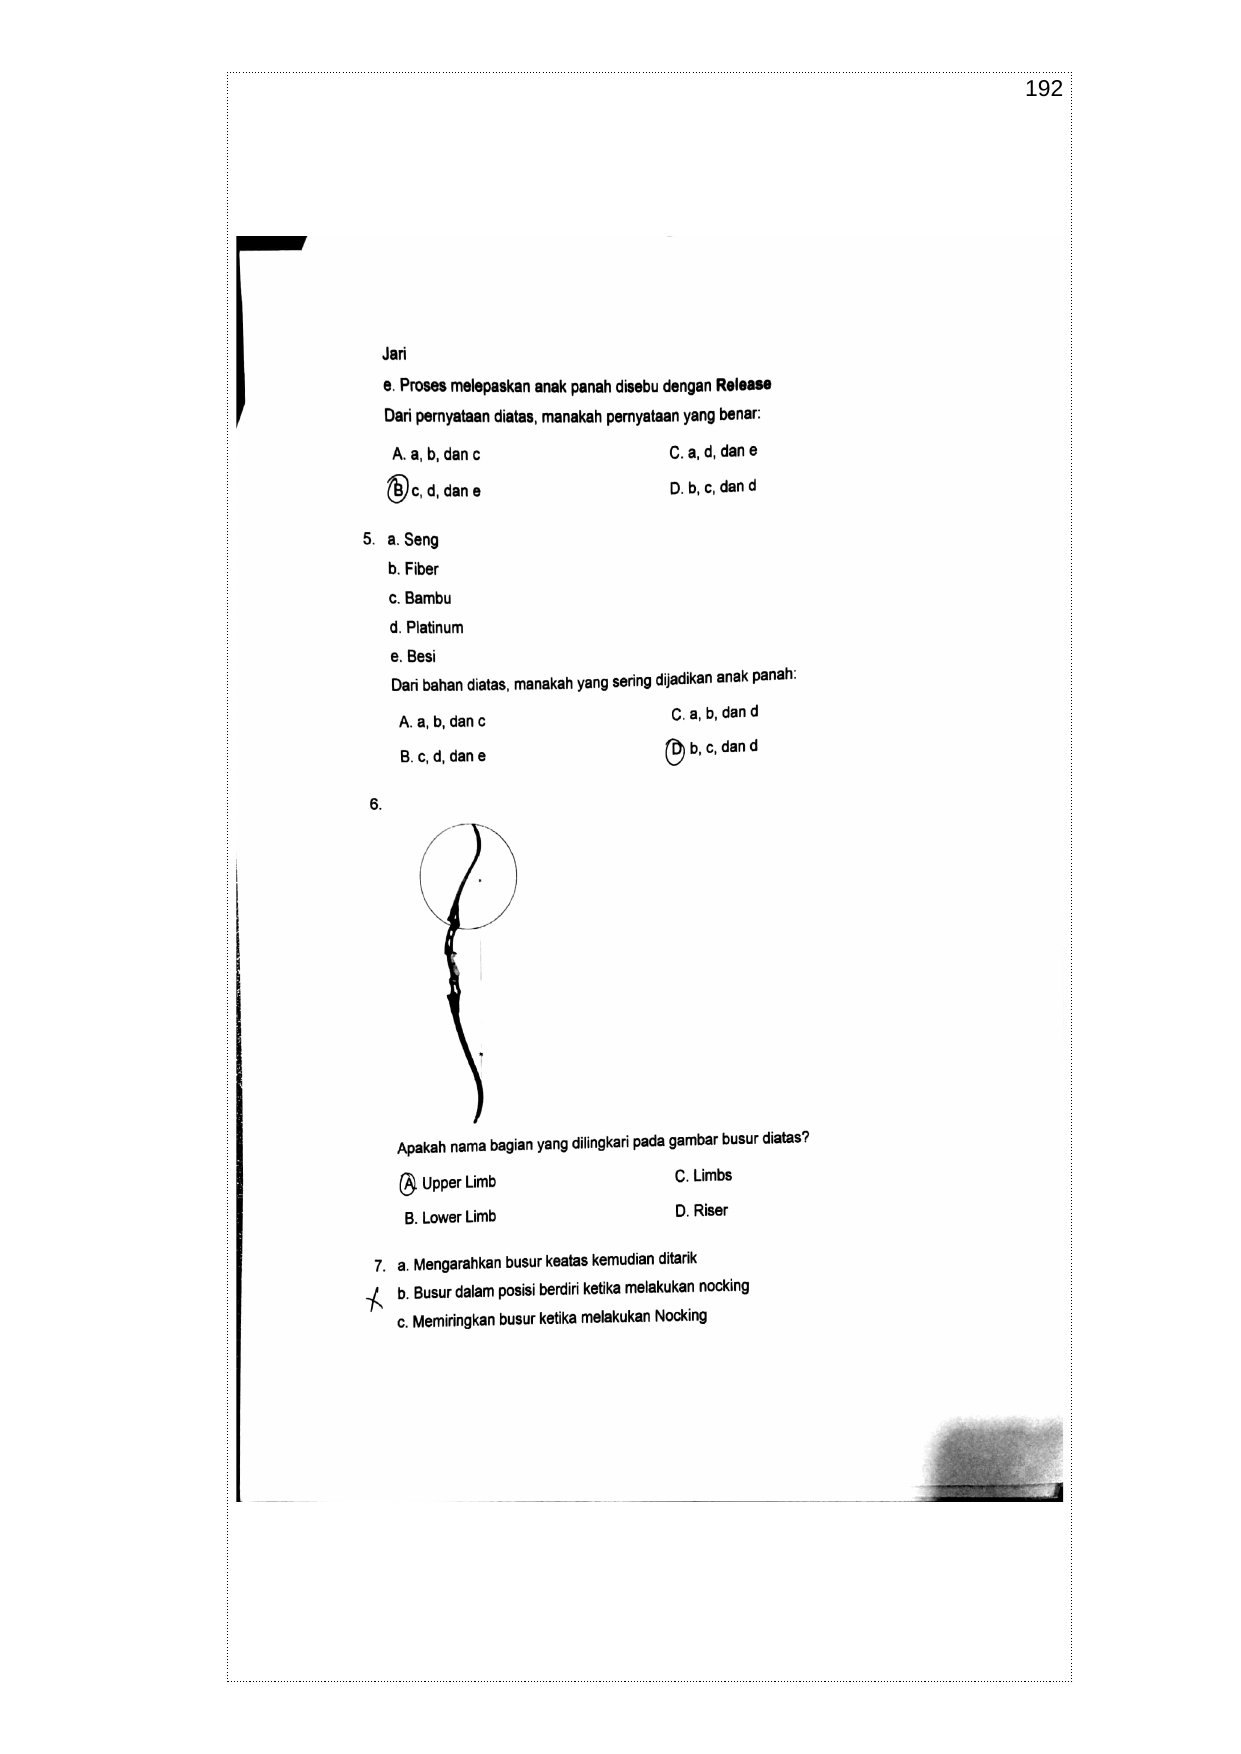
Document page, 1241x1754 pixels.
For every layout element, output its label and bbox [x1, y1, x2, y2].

picture [236, 236, 1064, 1502]
